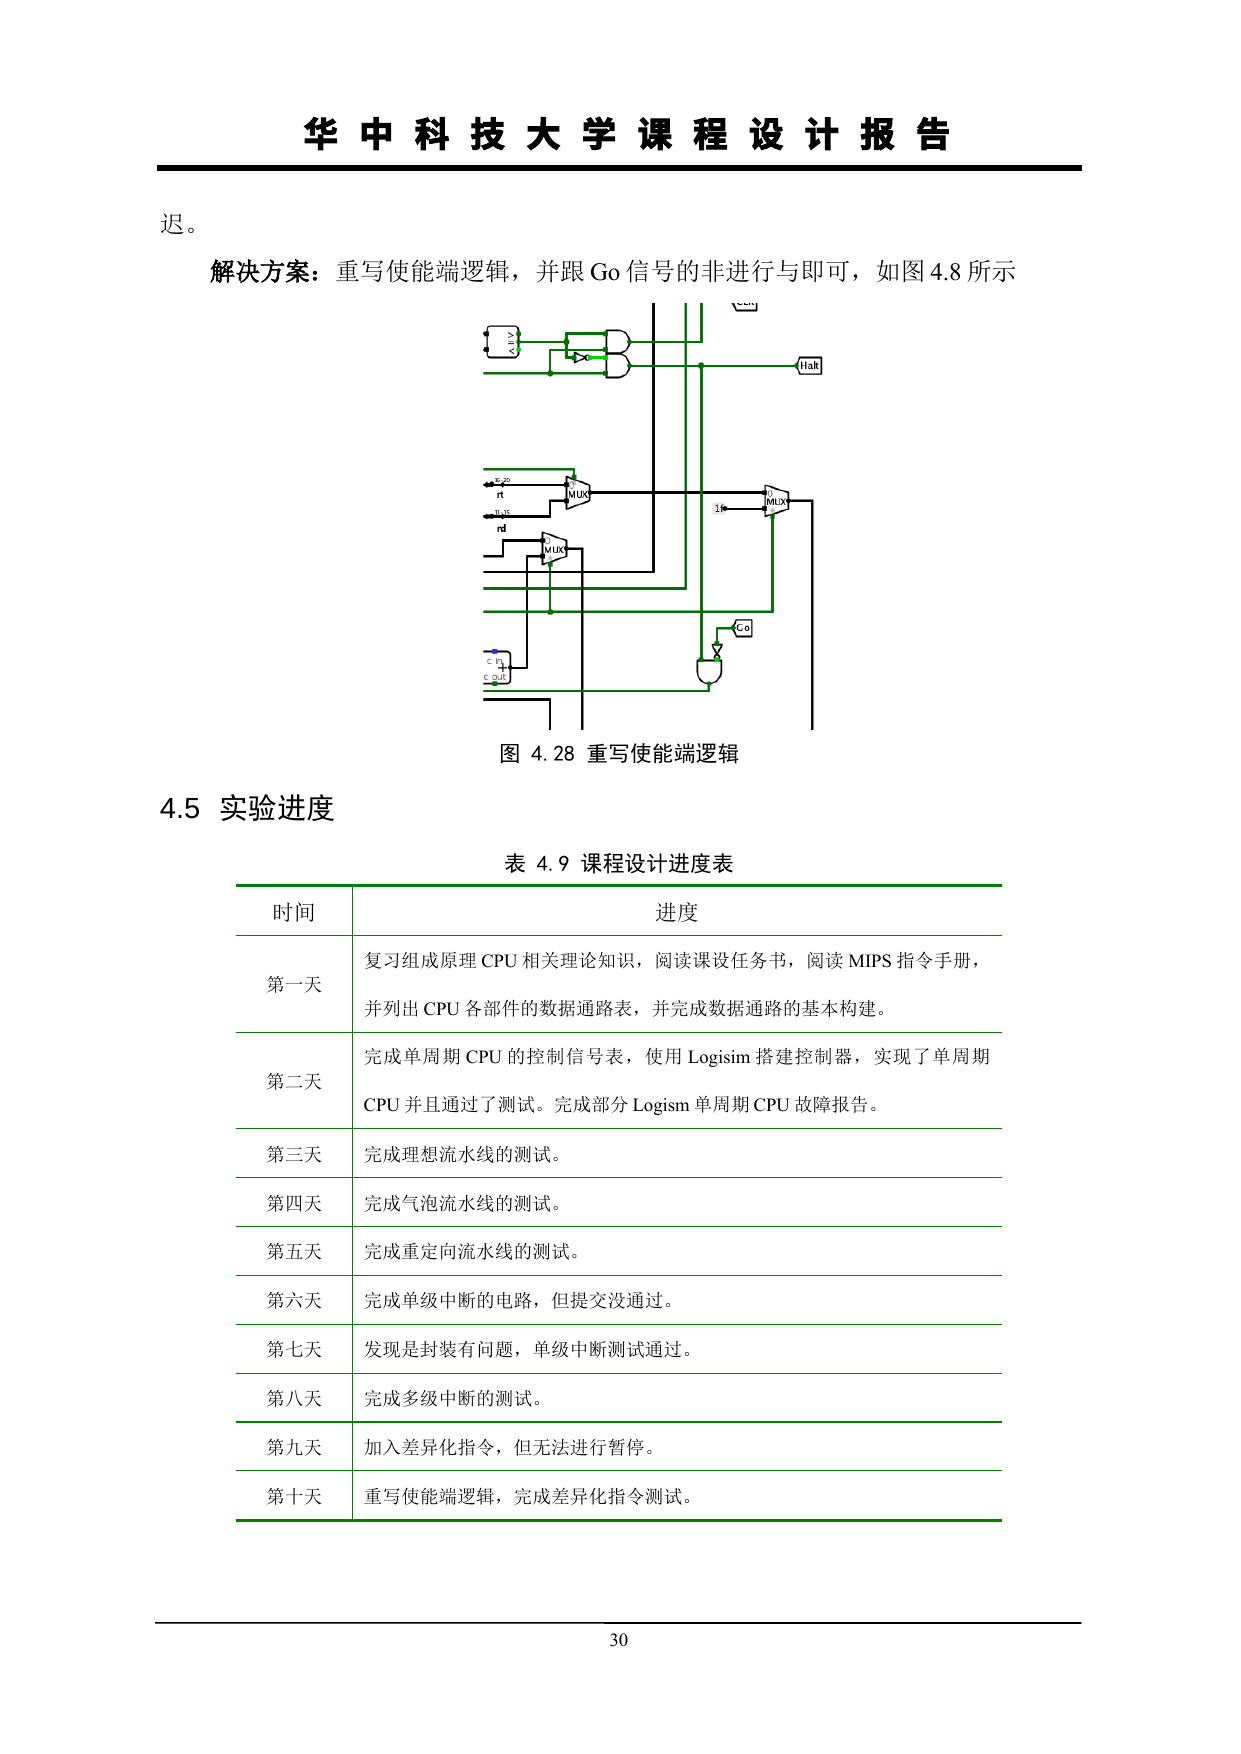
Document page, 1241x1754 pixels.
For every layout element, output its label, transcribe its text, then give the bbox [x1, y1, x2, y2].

table_cell 第一天 [236, 936, 352, 1032]
table_cell 完成重定向流水线的测试。 [353, 1227, 1002, 1275]
table_cell 第三天 [236, 1129, 352, 1177]
table_cell 第九天 [236, 1423, 352, 1470]
table_cell 完成单周期CPU的控制信号表，使用Logisim搭建控制器，实现了单周期CPU并且通过了测试。完成部分Logism单周期CPU故障报告。 [353, 1033, 1002, 1128]
table_cell 发现是封装有问题，单级中断测试通过。 [353, 1325, 1002, 1372]
table_cell 第八天 [236, 1374, 352, 1421]
table_cell 完成理想流水线的测试。 [353, 1129, 1002, 1177]
table_cell 加入差异化指令，但无法进行暂停。 [353, 1423, 1002, 1470]
subtitle 实验进度 [159, 789, 1053, 824]
table_cell 完成多级中断的测试。 [353, 1374, 1002, 1421]
table_cell 第四天 [236, 1178, 352, 1226]
table_cell 重写使能端逻辑，完成差异化指令测试。 [353, 1471, 1002, 1519]
table_cell 第二天 [236, 1033, 352, 1128]
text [159, 198, 1075, 246]
table_cell 第五天 [236, 1227, 352, 1275]
table_cell 复习组成原理CPU相关理论知识，阅读课设任务书，阅读MIPS指令手册，并列出CPU各部件的数据通路表，并完成数据通路的基本构建。 [353, 936, 1002, 1032]
table_cell 完成单级中断的电路，但提交没通过。 [353, 1276, 1002, 1324]
table_cell 第六天 [236, 1276, 352, 1324]
table_header 进度 [353, 887, 1002, 935]
table_header 时间 [236, 887, 352, 935]
table_cell 第七天 [236, 1325, 352, 1372]
picture [483, 303, 842, 730]
table_cell 第十天 [236, 1471, 352, 1519]
table_cell 完成气泡流水线的测试。 [353, 1178, 1002, 1226]
text 解决方案：重写使能端逻辑，并跟Go信号的非进行与即可，如图4.8所示 [159, 246, 1075, 294]
